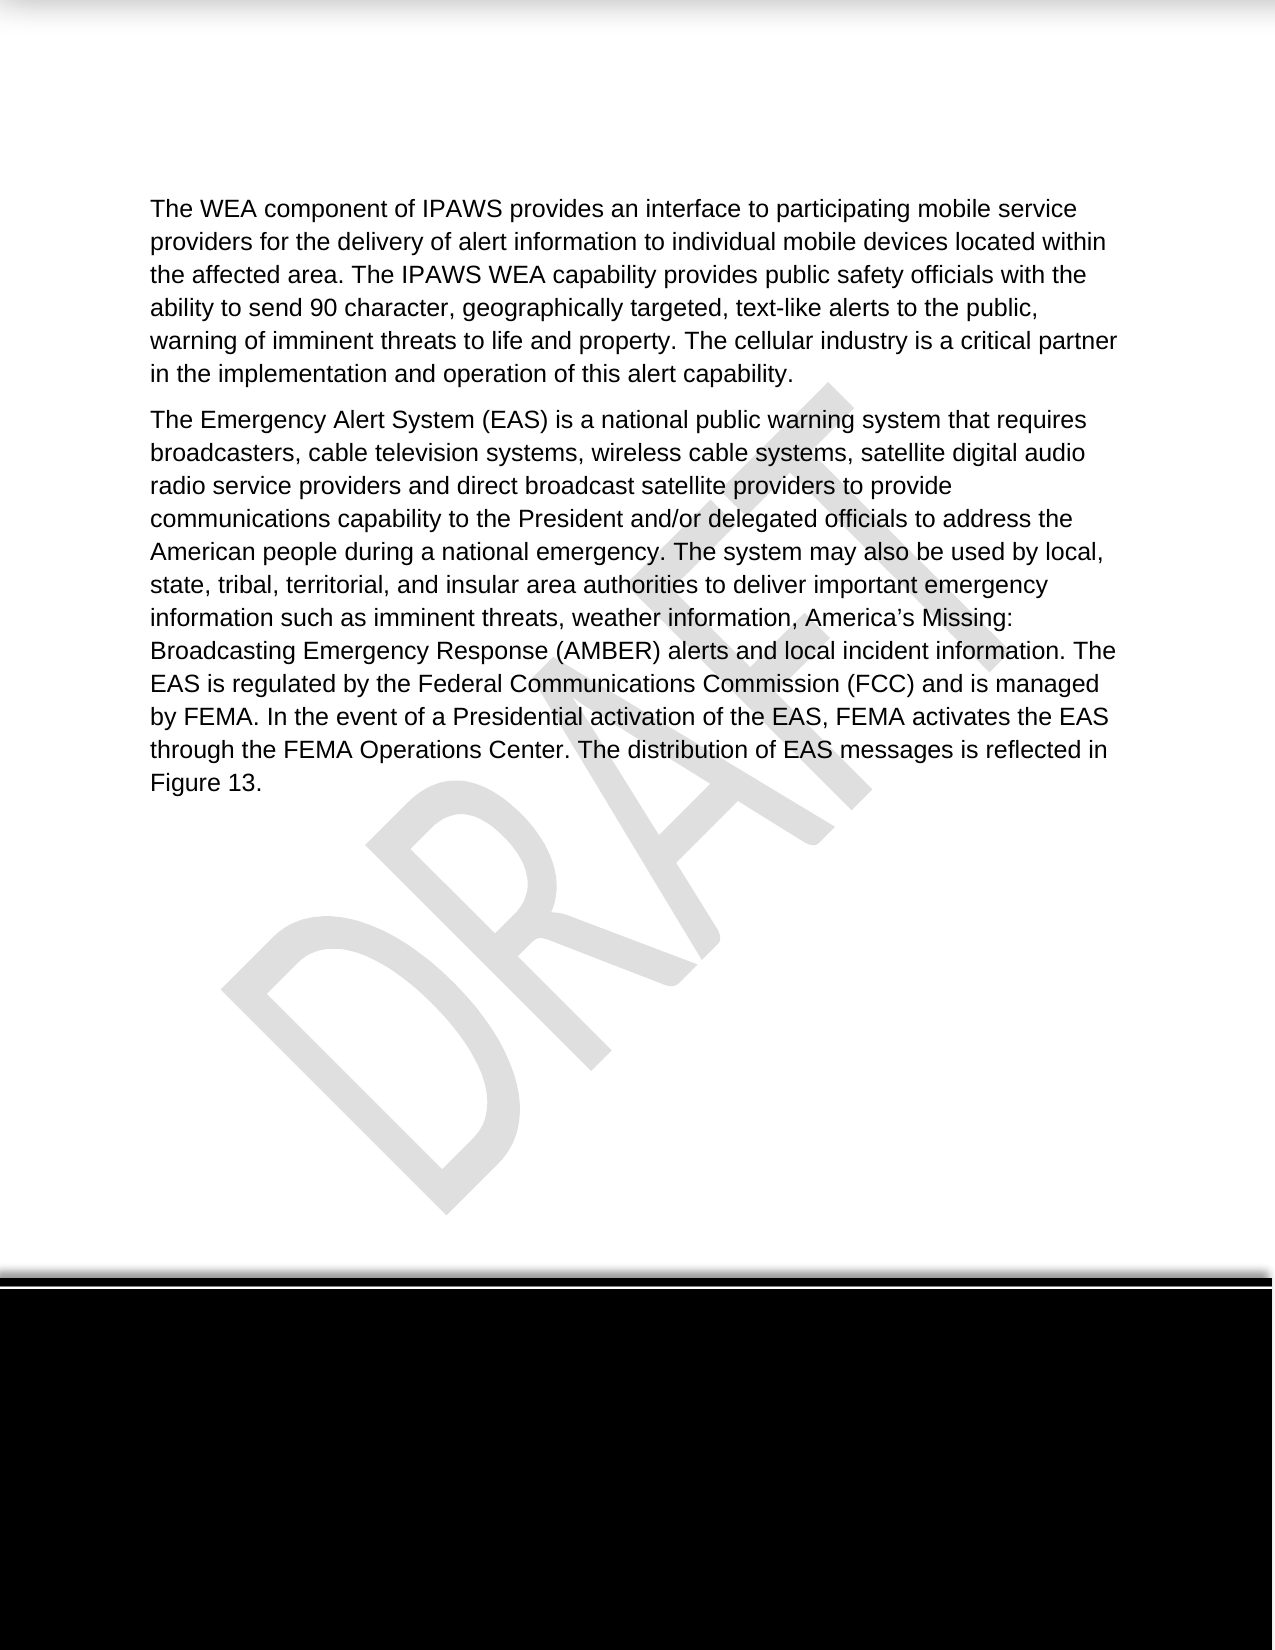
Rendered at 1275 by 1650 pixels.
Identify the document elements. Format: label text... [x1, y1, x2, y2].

text The Emergency Alert System (EAS) is a national public warning system that requires broadcasters, cable television systems, wireless cable systems, satellite digital audio radio service providers and direct broadcast satellite providers to provide communications capability to the President and/or delegated officials to address the American people during a national emergency. The system may also be used by local, state, tribal, territorial, and insular area authorities to deliver important emergency information such as imminent threats, weather information, America’s Missing: Broadcasting Emergency Response (AMBER) alerts and local incident information. The EAS is regulated by the Federal Communications Commission (FCC) and is managed by FEMA. In the event of a Presidential activation of the EAS, FEMA activates the EAS through the FEMA Operations Center. The distribution of EAS messages is reflected in Figure 13. [150, 405, 1125, 797]
text The WEA component of IPAWS provides an interface to participating mobile service providers for the delivery of alert information to individual mobile devices located within the affected area. The IPAWS WEA capability provides public safety officials with the ability to send 90 character, geographically targeted, text-like alerts to the public, warning of imminent threats to life and property. The cellular industry is a critical partner in the implementation and operation of this alert capability. [150, 194, 1125, 388]
